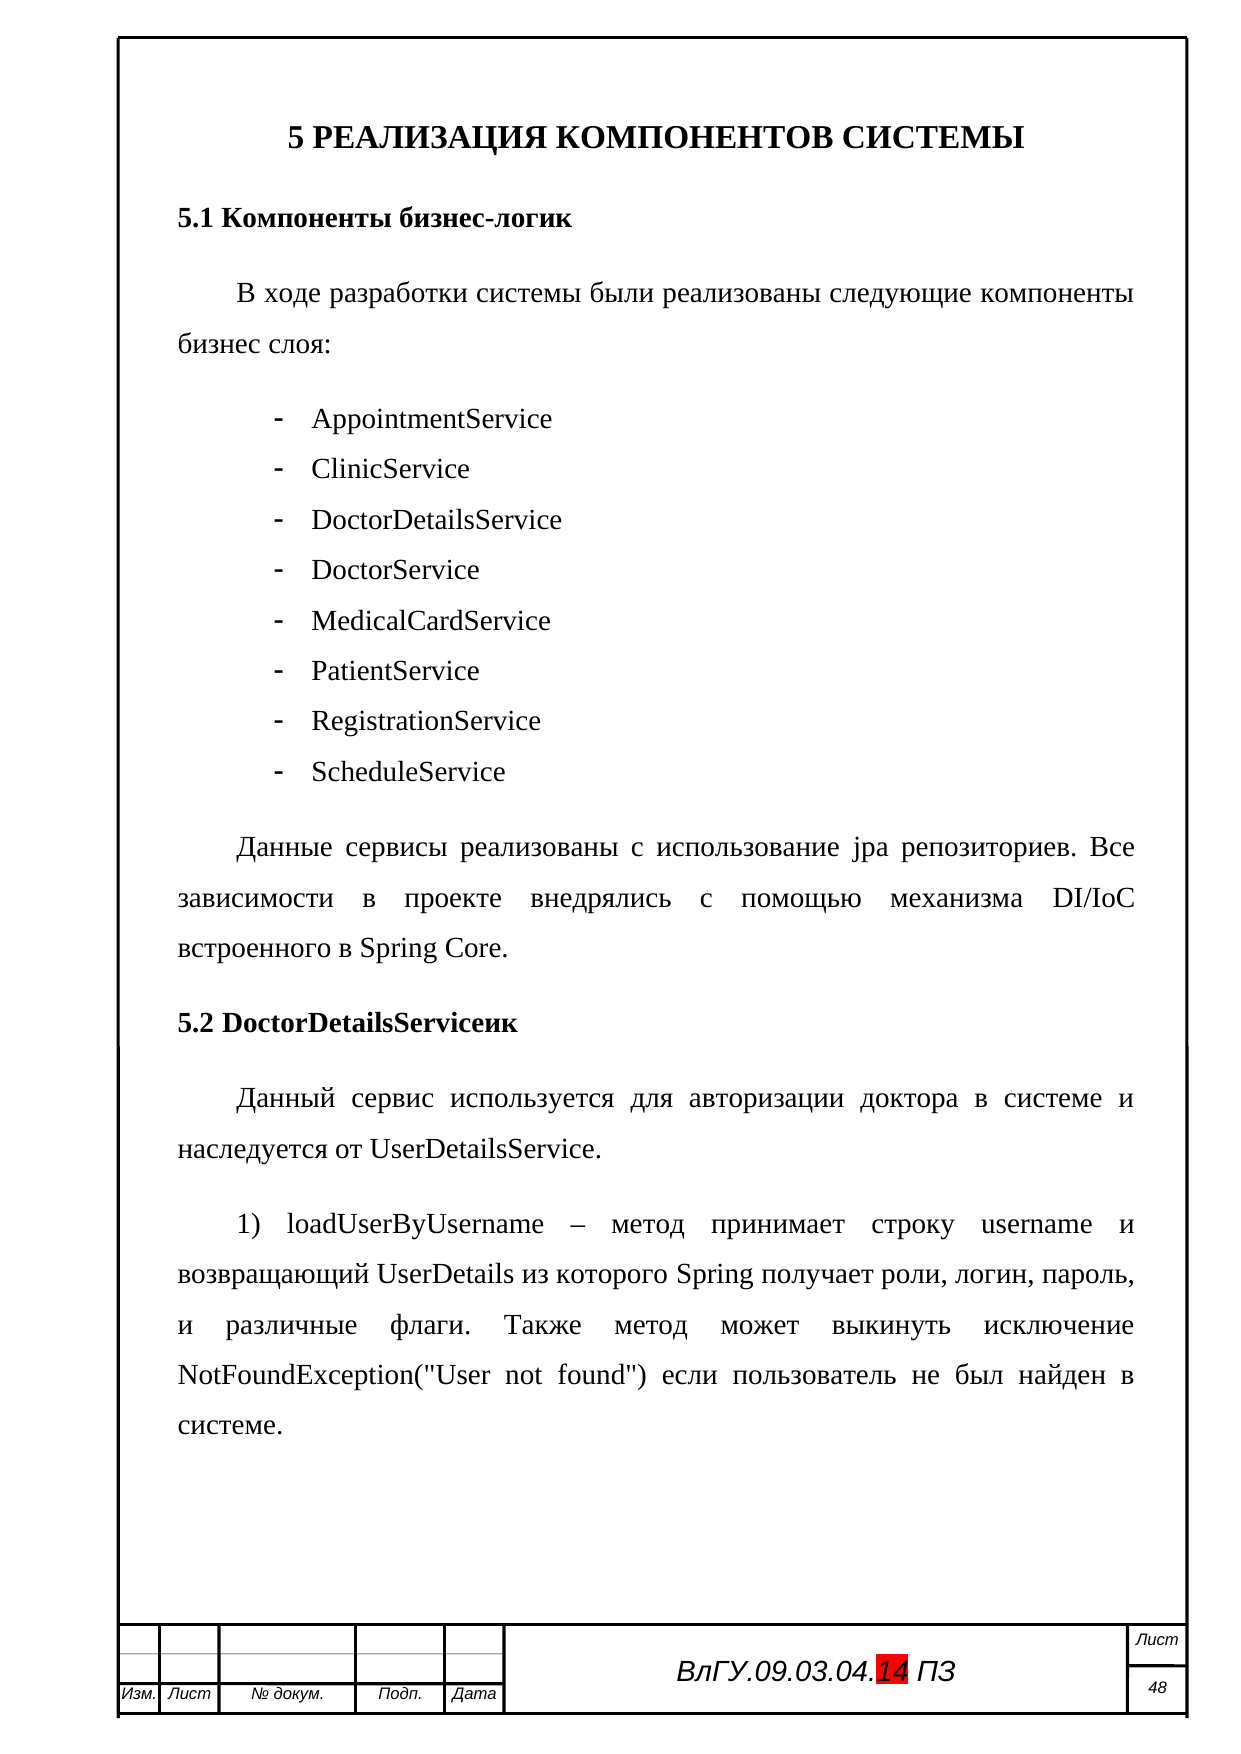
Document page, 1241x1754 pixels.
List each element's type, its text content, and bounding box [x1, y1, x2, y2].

text 1) loadUserByUsername – метод принимает строку username и возвращающий UserDetails из которого Spring получает роли, логин, пароль, и различные флаги. Также метод может выкинуть исключение NotFoundException("User not found") если пользователь не был найден в системе. [177, 1206, 1135, 1441]
text В ходе разработки системы были реализованы следующие компоненты бизнес слоя: [177, 275, 1135, 359]
list AppointmentService [274, 401, 1135, 435]
list ScheduleService [274, 754, 1135, 788]
list ClinicService [274, 451, 1135, 485]
text Данный сервис используется для авторизации доктора в системе и наследуется от UserDetailsService. [177, 1081, 1135, 1164]
text Данные сервисы реализованы с использование jpa репозиториев. Все зависимости в проекте внедрялись с помощью механизма DI/IoC встроенного в Spring Core. [177, 829, 1135, 963]
subtitle 5 РЕАЛИЗАЦИЯ КОМПОНЕНТОВ СИСТЕМЫ [118, 118, 1194, 156]
subtitle 5.2 DoctorDetailsServiceик [118, 1005, 1194, 1039]
list RegistrationService [274, 703, 1135, 737]
subtitle 5.1 Компоненты бизнес-логик [118, 200, 1194, 234]
list DoctorService [274, 552, 1135, 586]
list DoctorDetailsService [274, 502, 1135, 536]
list PatientService [274, 653, 1135, 687]
list MedicalCardService [274, 603, 1135, 636]
